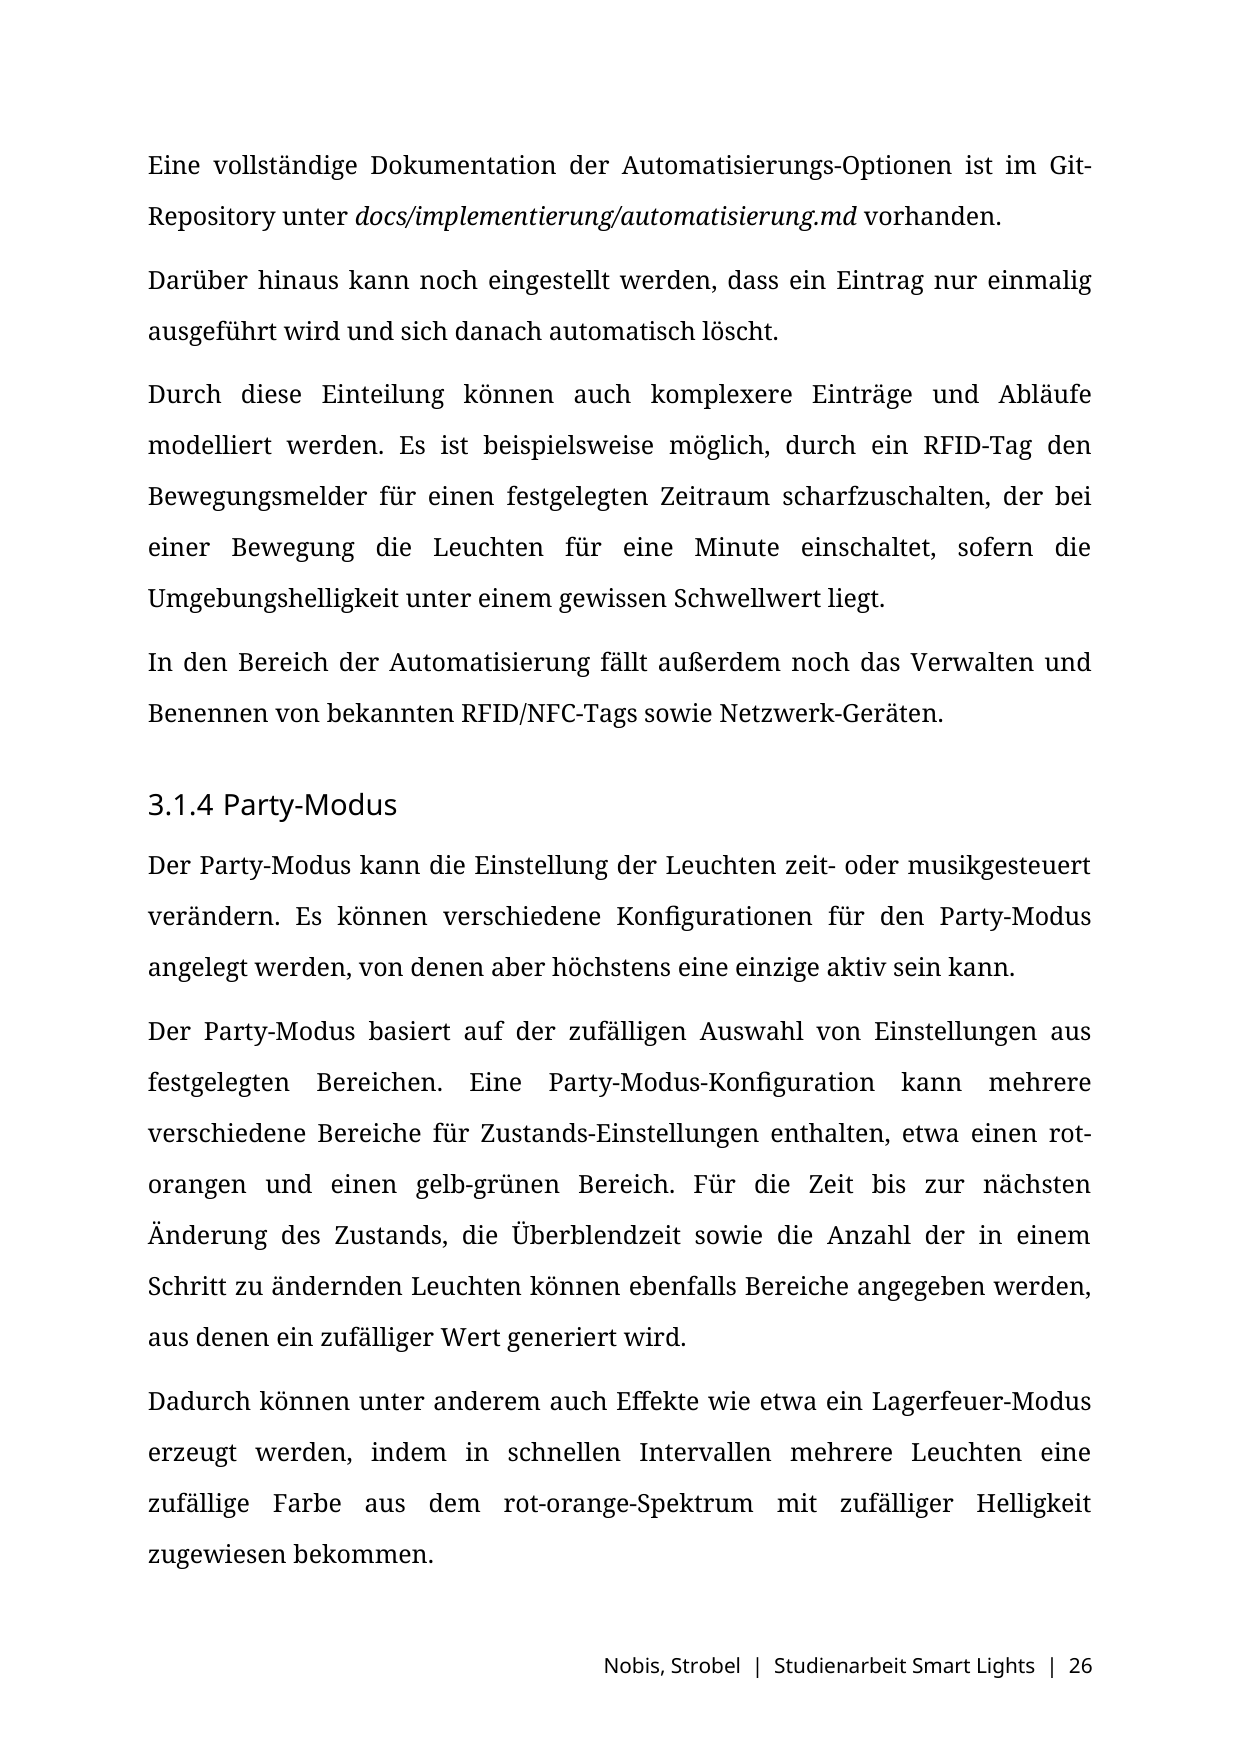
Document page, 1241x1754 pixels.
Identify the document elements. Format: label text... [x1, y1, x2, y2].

text In den Bereich der Automatisierung fällt außerdem noch das Verwalten und Benennen von bekannten RFID/NFC-Tags sowie Netzwerk-Geräten. [148, 644, 1092, 730]
text Darüber hinaus kann noch eingestellt werden, dass ein Eintrag nur einmalig ausgeführt wird und sich danach automatisch löscht. [148, 262, 1092, 347]
subtitle Party-Modus [148, 784, 1092, 824]
text Der Party-Modus kann die Einstellung der Leuchten zeit- oder musikgesteuert verändern. Es können verschiedene Konfigurationen für den Party-Modus angelegt werden, von denen aber höchstens eine einzige aktiv sein kann. [148, 848, 1092, 984]
text Eine vollständige Dokumentation der Automatisierungs-Optionen ist im Git-Repository unter docs/implementierung/automatisierung.md vorhanden. [148, 148, 1092, 233]
text Dadurch können unter anderem auch Effekte wie etwa ein Lagerfeuer-Modus erzeugt werden, indem in schnellen Intervallen mehrere Leuchten eine zufällige Farbe aus dem rot-orange-Spektrum mit zufälliger Helligkeit zugewiesen bekommen. [148, 1383, 1092, 1570]
text Der Party-Modus basiert auf der zufälligen Auswahl von Einstellungen aus festgelegten Bereichen. Eine Party-Modus-Konfiguration kann mehrere verschiedene Bereiche für Zustands-Einstellungen enthalten, etwa einen rot-orangen und einen gelb-grünen Bereich. Für die Zeit bis zur nächsten Änderung des Zustands, die Überblendzeit sowie die Anzahl der in einem Schritt zu ändernden Leuchten können ebenfalls Bereiche angegeben werden, aus denen ein zufälliger Wert generiert wird. [148, 1013, 1092, 1354]
text Durch diese Einteilung können auch komplexere Einträge und Abläufe modelliert werden. Es ist beispielsweise möglich, durch ein RFID-Tag den Bewegungsmelder für einen festgelegten Zeitraum scharfzuschalten, der bei einer Bewegung die Leuchten für eine Minute einschaltet, sofern die Umgebungshelligkeit unter einem gewissen Schwellwert liegt. [148, 377, 1092, 615]
